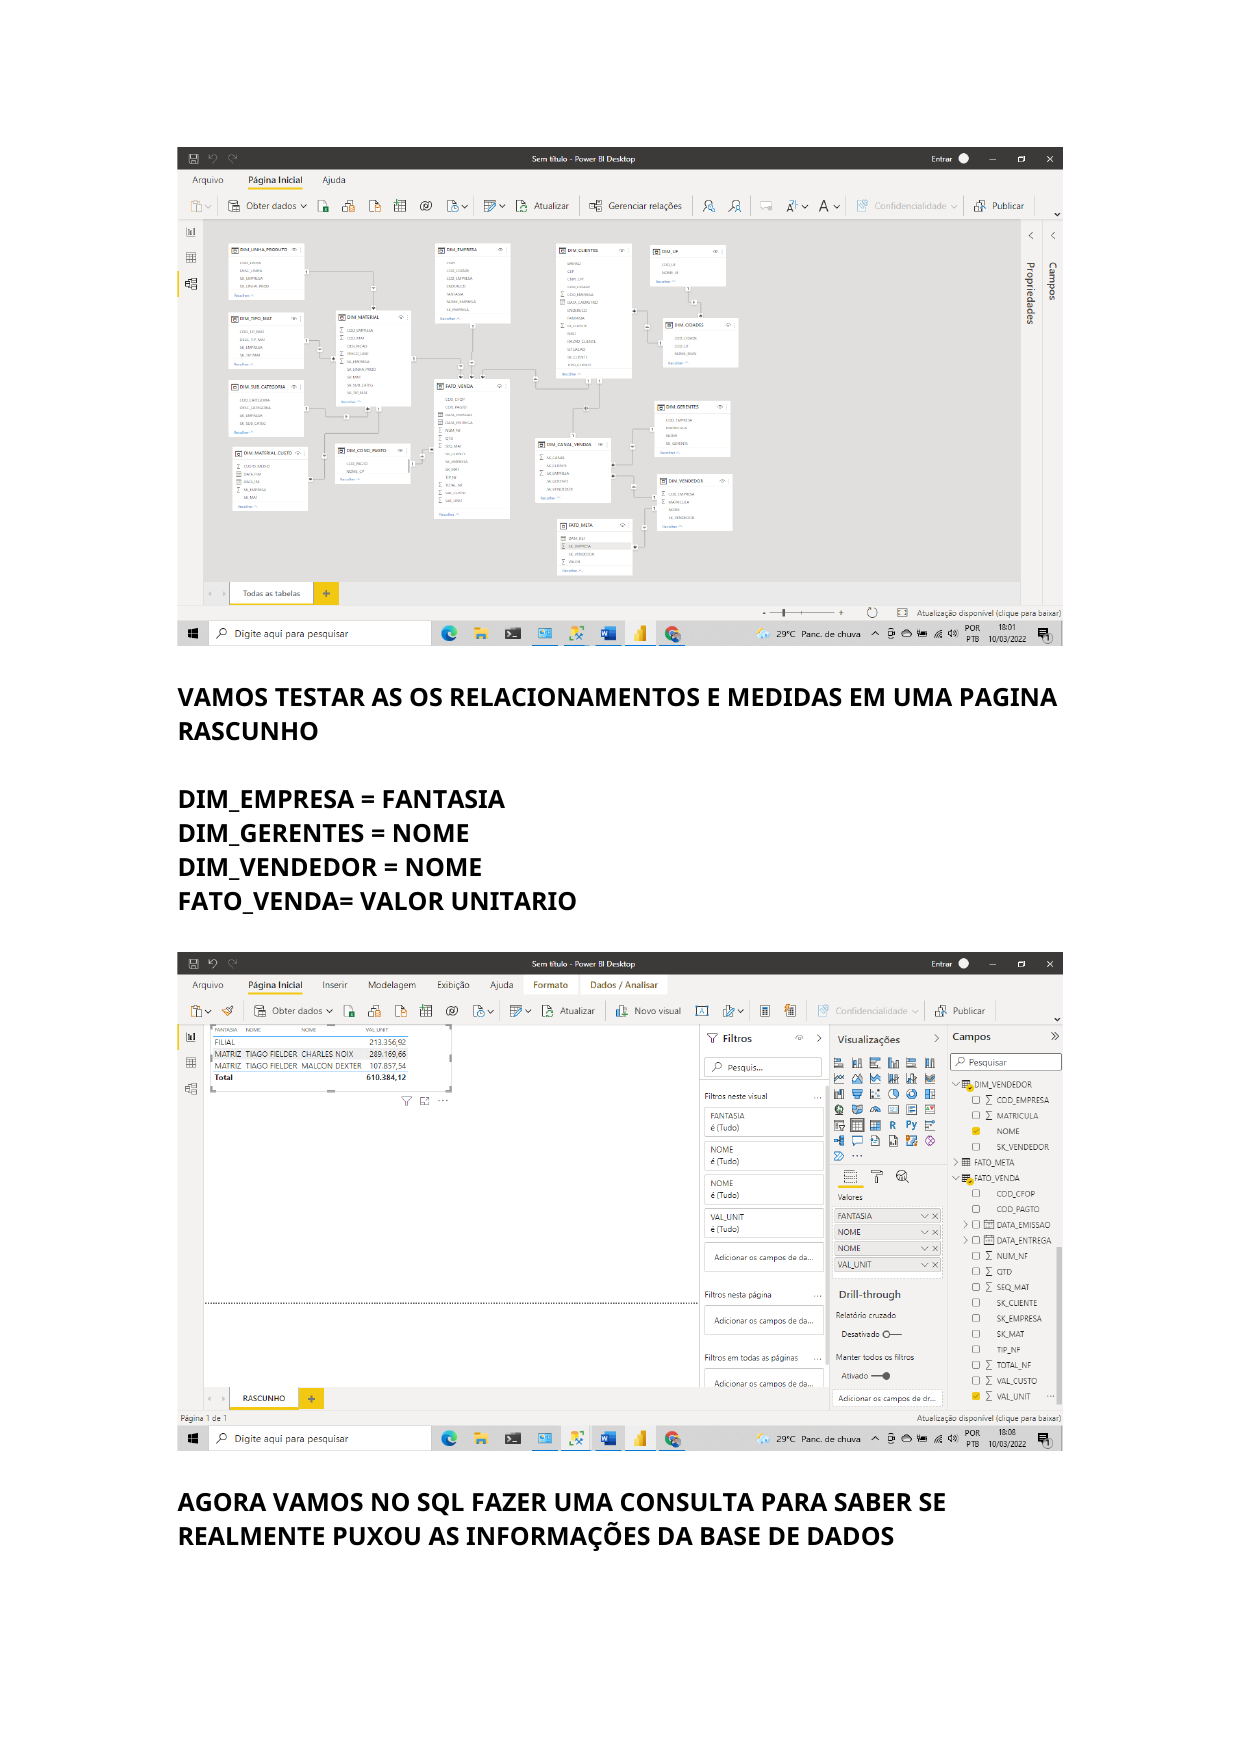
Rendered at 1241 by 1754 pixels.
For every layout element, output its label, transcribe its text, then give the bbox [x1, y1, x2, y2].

text DIM_EMPRESA = FANTASIA [177, 782, 1063, 816]
picture [177, 147, 1063, 646]
picture [177, 952, 1063, 1451]
text DIM_VENDEDOR = NOME [177, 850, 1063, 884]
text DIM_GERENTES = NOME [177, 816, 1063, 850]
text VAMOS TESTAR AS OS RELACIONAMENTOS E MEDIDAS EM UMA PAGINA RASCUNHO [177, 680, 1063, 748]
text FATO_VENDA= VALOR UNITARIO [177, 884, 1063, 918]
text AGORA VAMOS NO SQL FAZER UMA CONSULTA PARA SABER SE REALMENTE PUXOU AS INFORMAÇÕES DA BASE DE DADOS [177, 1484, 1063, 1552]
